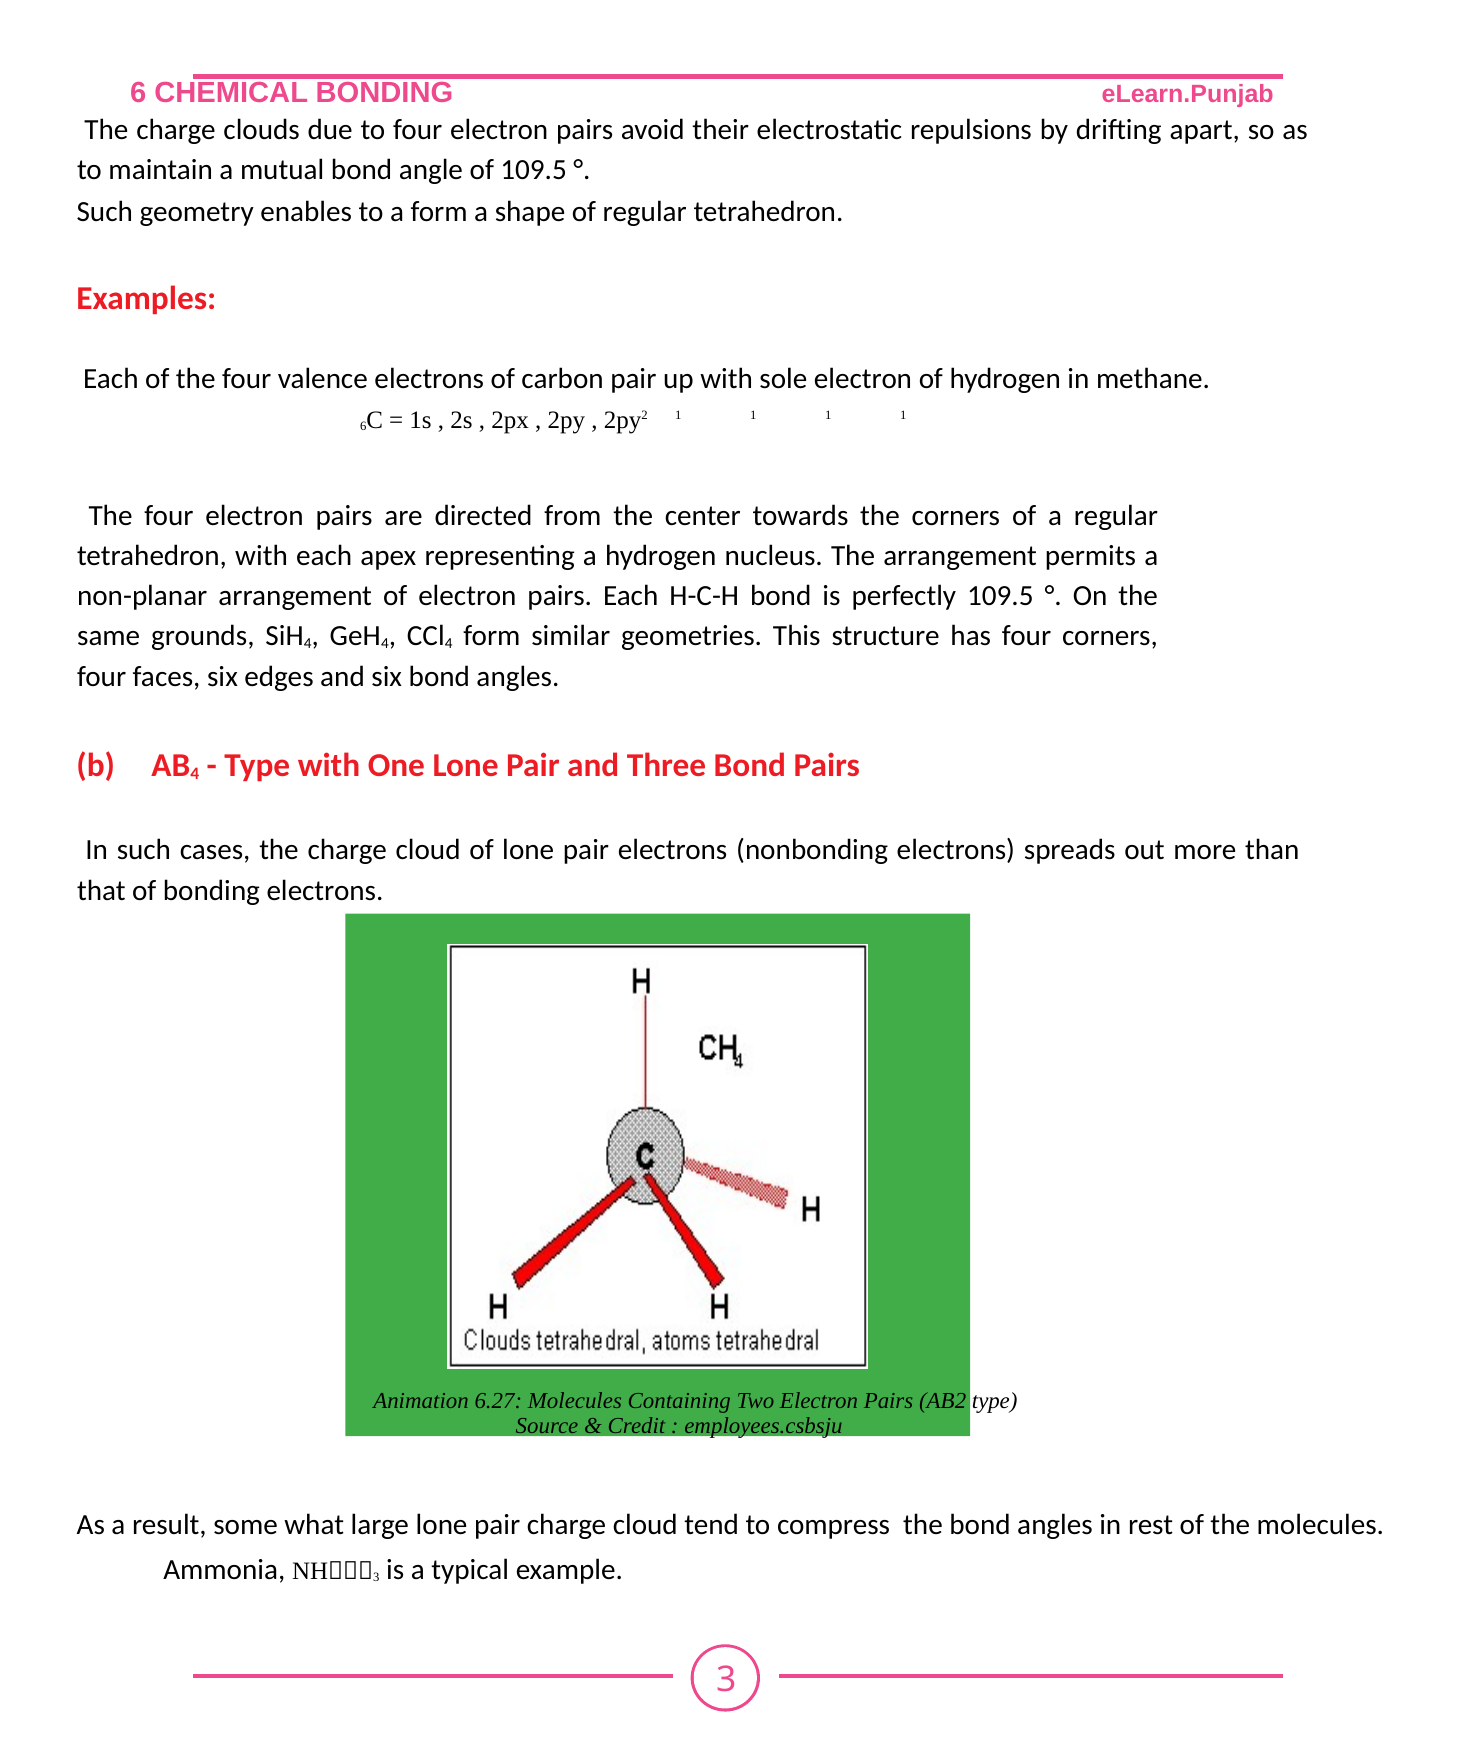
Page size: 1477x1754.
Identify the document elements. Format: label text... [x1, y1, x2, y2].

text Ammonia, NH3 is a typical example. [75, 1551, 1439, 1586]
picture [447, 944, 868, 1369]
text In such cases, the charge cloud of lone pair electrons (nonbonding electrons) spreads out more than that of bonding electrons. [76, 831, 1301, 907]
text The four electron pairs are directed from the center towards the corners of a regular tetrahedron, with each apex representing a hydrogen nucleus. The arrangement permits a non-planar arrangement of electron pairs. Each H-C-H bond is perfectly 109.5 °. On the same grounds, SiH4, GeH4, CCl4 form similar geometries. This structure has four corners, four faces, six edges and six bond angles. [76, 497, 1159, 693]
text The charge clouds due to four electron pairs avoid their electrostatic repulsions by drifting apart, so as to maintain a mutual bond angle of 109.5 °. [76, 111, 1309, 187]
list AB4 - Type with One Lone Pair and Three Bond Pairs [76, 744, 1364, 784]
text Examples: [76, 277, 1364, 318]
text As a result, some what large lone pair charge cloud tend to compress the bond angles in rest of the molecules. [76, 1506, 1437, 1542]
text Each of the four valence electrons of carbon pair up with sole electron of hydrogen in methane. [76, 360, 1297, 396]
text Such geometry enables to a form a shape of regular tetrahedron. [76, 193, 1437, 229]
text 6C = 1s , 2s , 2px , 2py , 2py2 1 1 1 1 [75, 405, 1439, 434]
